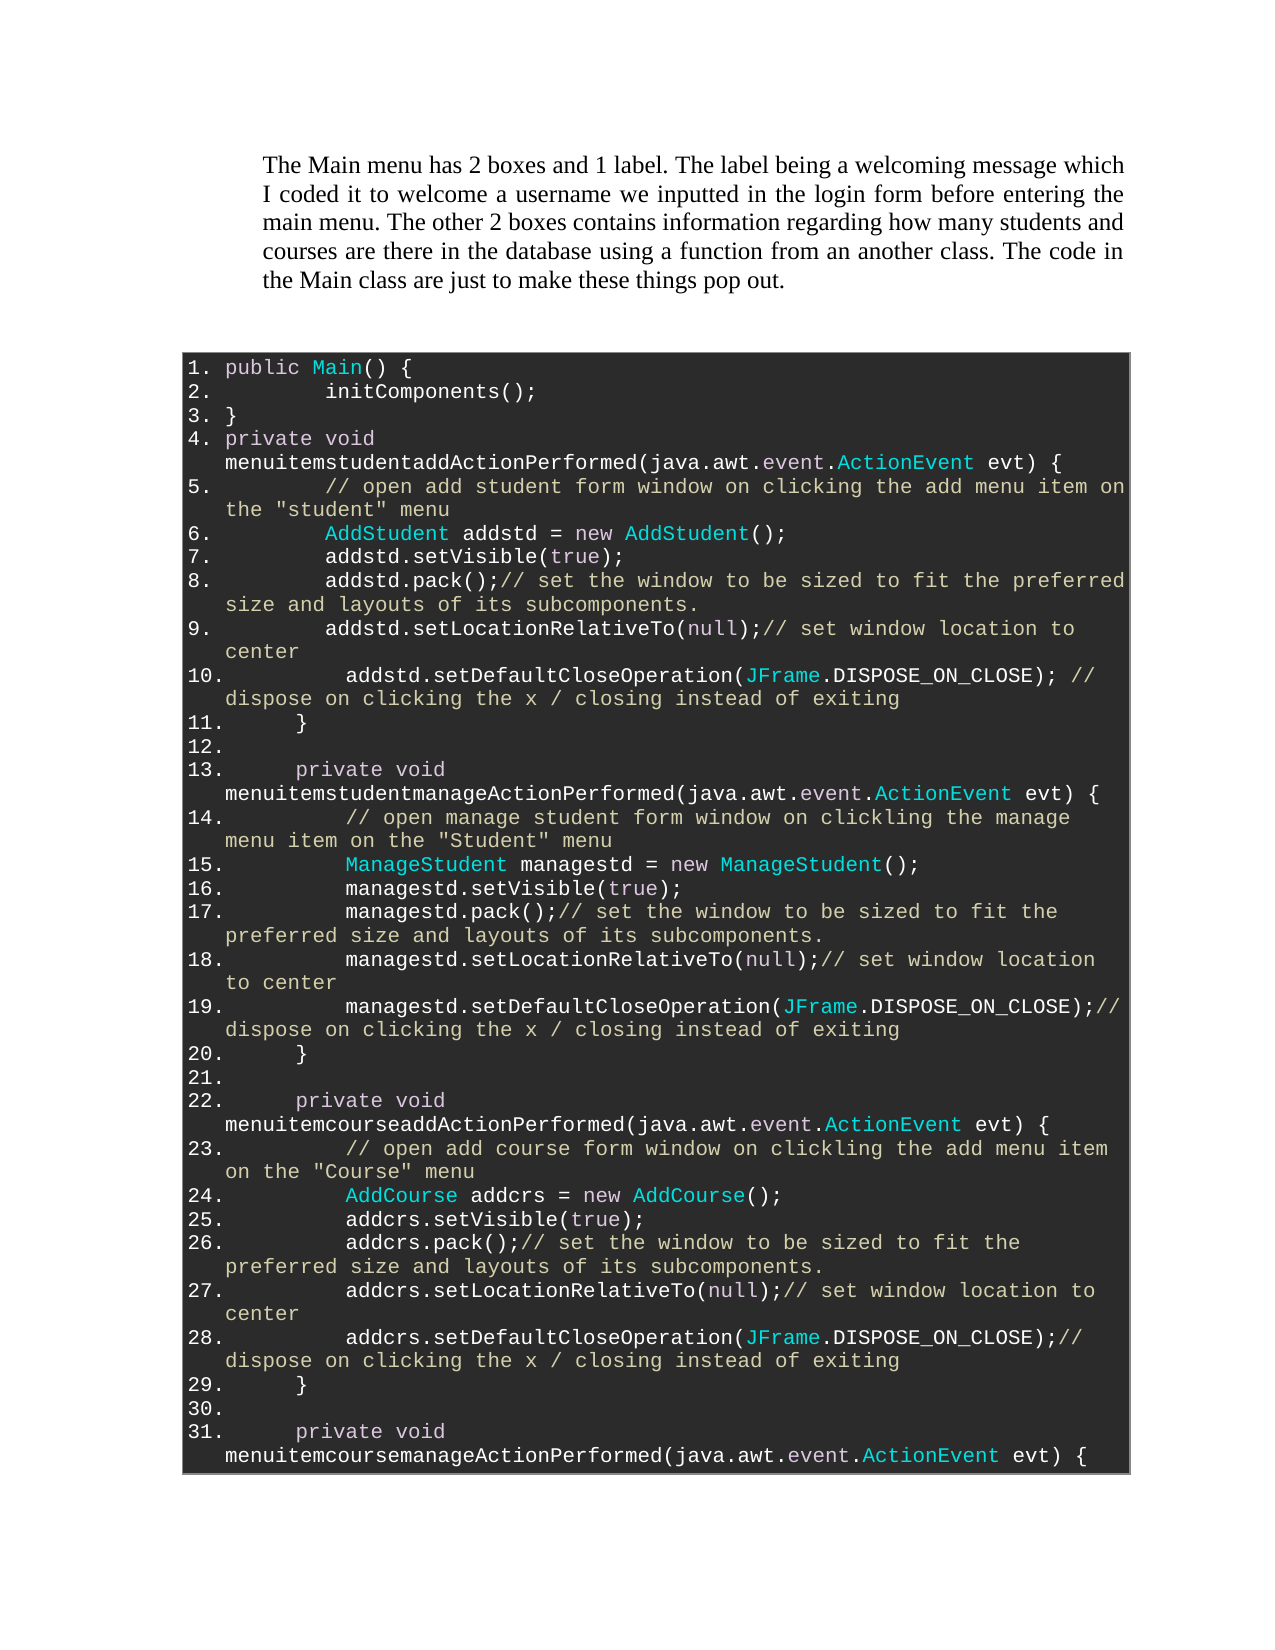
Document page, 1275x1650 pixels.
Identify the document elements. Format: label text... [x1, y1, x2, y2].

list private void menuitemcourseaddActionPerformed(java.awt.event.ActionEvent evt) { [183, 1085, 1129, 1132]
list private void menuitemstudentaddActionPerformed(java.awt.event.ActionEvent evt) { [183, 423, 1129, 470]
list managestd.pack();// set the window to be sized to fit the preferred size and layouts of its subcomponents. [183, 896, 1129, 943]
list addcrs.setLocationRelativeTo(null);// set window location to center [183, 1274, 1129, 1321]
list addstd.setLocationRelativeTo(null);// set window location to center [183, 612, 1129, 659]
list addstd.setVisible(true); [183, 541, 1129, 564]
list The Main menu has 2 boxes and 1 label. The label being a welcoming message which I coded it to welcome a username we inputted in the login form before entering the main menu. The other 2 boxes contains information regarding how many students and courses are there in the database using a function from an another class. The code in the Main class are just to make these things pop out. [262, 150, 1125, 294]
list // open manage student form window on clickling the manage menu item on the "Student" menu [183, 801, 1129, 848]
list } [183, 706, 1129, 730]
list AddStudent addstd = new AddStudent(); [183, 517, 1129, 541]
list managestd.setDefaultCloseOperation(JFrame.DISPOSE_ON_CLOSE);// dispose on clicking the x / closing instead of exiting [183, 990, 1129, 1037]
list } [183, 1368, 1129, 1392]
list addcrs.pack();// set the window to be sized to fit the preferred size and layouts of its subcomponents. [183, 1227, 1129, 1274]
list private void menuitemstudentmanageActionPerformed(java.awt.event.ActionEvent evt) { [183, 754, 1129, 801]
list addstd.setDefaultCloseOperation(JFrame.DISPOSE_ON_CLOSE); // dispose on clicking the x / closing instead of exiting [183, 659, 1129, 706]
list private void menuitemcoursemanageActionPerformed(java.awt.event.ActionEvent evt) { [183, 1416, 1129, 1473]
list ManageStudent managestd = new ManageStudent(); [183, 848, 1129, 872]
list managestd.setLocationRelativeTo(null);// set window location to center [183, 943, 1129, 990]
list } [183, 399, 1129, 423]
list initComponents(); [183, 375, 1129, 399]
list AddCourse addcrs = new AddCourse(); [183, 1179, 1129, 1203]
list addstd.pack();// set the window to be sized to fit the preferred size and layouts of its subcomponents. [183, 564, 1129, 612]
list public Main() { [183, 353, 1129, 375]
list addcrs.setDefaultCloseOperation(JFrame.DISPOSE_ON_CLOSE);// dispose on clicking the x / closing instead of exiting [183, 1321, 1129, 1368]
list // open add course form window on clickling the add menu item on the "Course" menu [183, 1132, 1129, 1179]
list addcrs.setVisible(true); [183, 1203, 1129, 1227]
list // open add student form window on clicking the add menu item on the "student" menu [183, 470, 1129, 517]
list } [183, 1037, 1129, 1061]
list managestd.setVisible(true); [183, 872, 1129, 896]
